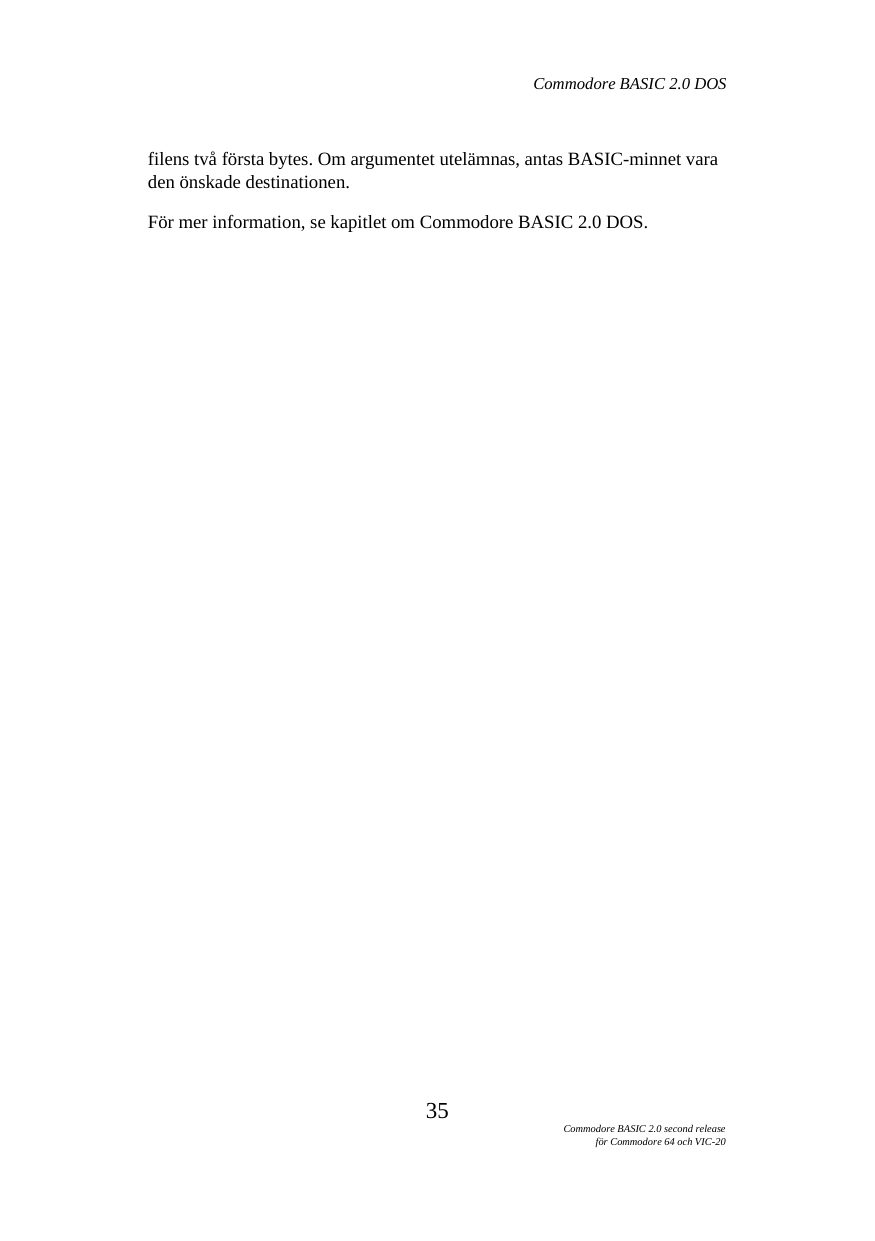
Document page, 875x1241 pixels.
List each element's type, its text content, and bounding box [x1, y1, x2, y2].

text För mer information, se kapitlet om Commodore BASIC 2.0 DOS. [148, 211, 726, 232]
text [148, 148, 726, 192]
